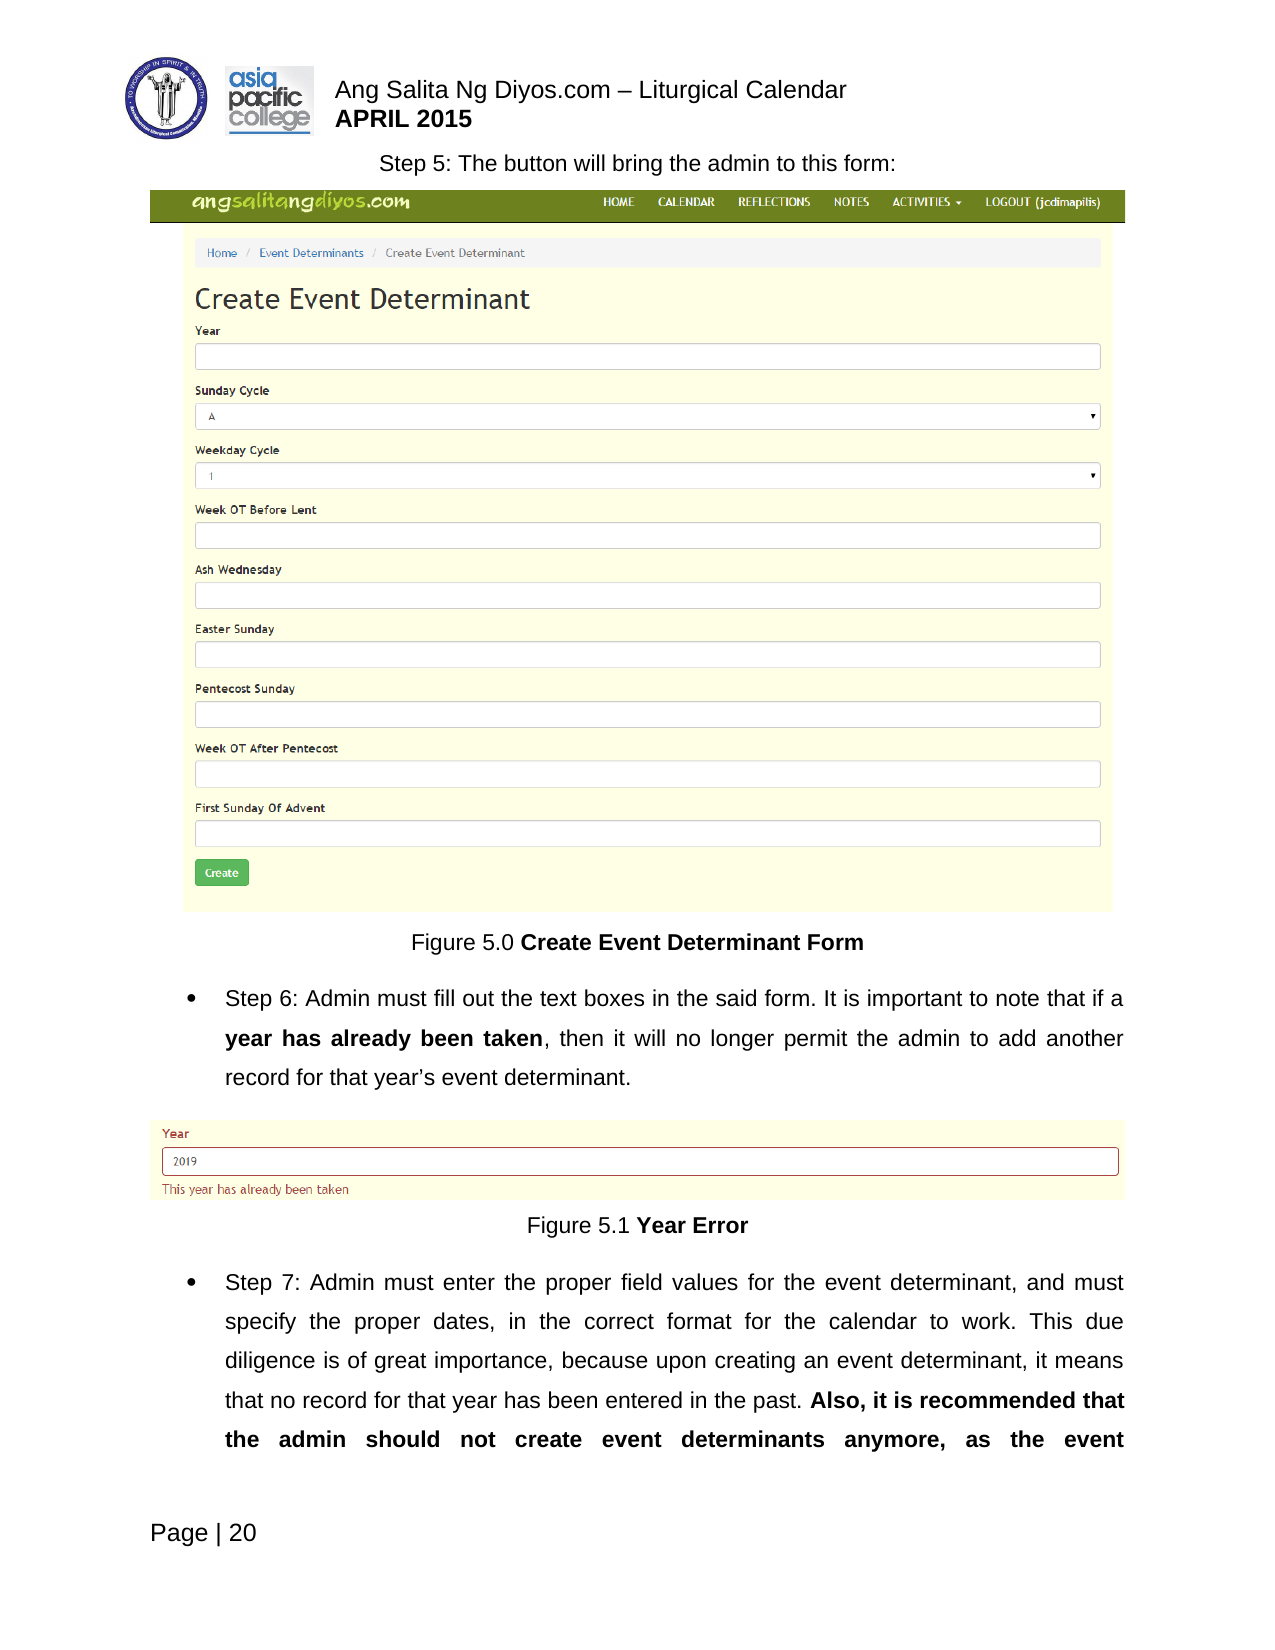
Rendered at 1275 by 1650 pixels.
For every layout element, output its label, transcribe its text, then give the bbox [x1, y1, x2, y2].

text Figure 5.1 Year Error [150, 1200, 1125, 1239]
text Step 5: The button will bring the admin to this form: Figure 5.0 Create Event Determinant Form [150, 150, 1125, 190]
text Step 5: The button will bring the admin to this form: Figure 5.0 Create Event Determinant Form [150, 912, 1125, 956]
picture [121, 53, 211, 143]
picture [225, 66, 314, 136]
list Step 6: Admin must fill out the text boxes in the said form. It is important to note that if a year has already been taken, then it will no longer permit the admin to add another record for that year’s event determinant. [187, 985, 1125, 1091]
